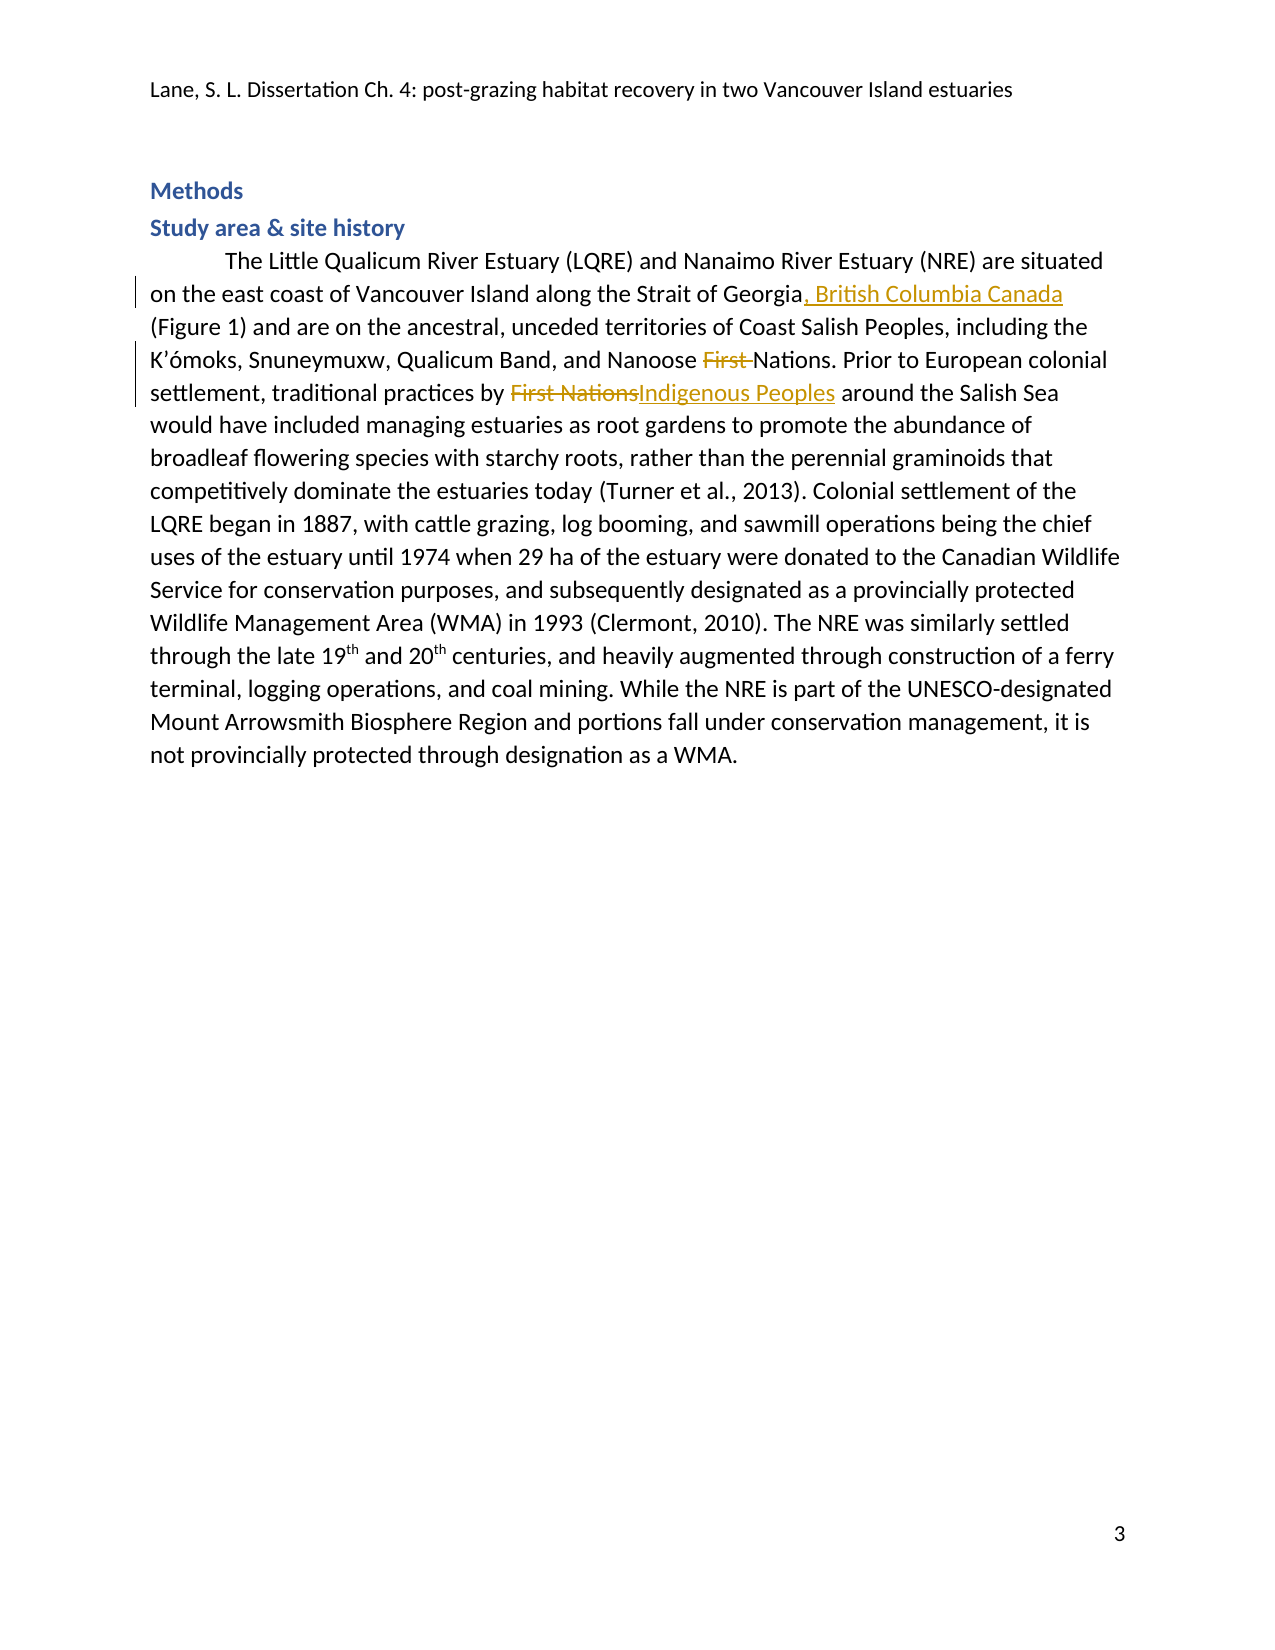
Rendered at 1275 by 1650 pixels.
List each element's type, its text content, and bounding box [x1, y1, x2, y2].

text The Little Qualicum River Estuary (LQRE) and Nanaimo River Estuary (NRE) are situated on the east coast of Vancouver Island along the Strait of Georgia (Figure 1) and are on the ancestral, unceded territories of Coast Salish Peoples, including the K’ómoks, Snuneymuxw, Qualicum Band, and Nanoose Nations. Prior to European colonial settlement, traditional practices by around the Salish Sea would have included managing estuaries as root gardens to promote the abundance of broadleaf flowering species with starchy roots, rather than the perennial graminoids that competitively dominate the estuaries today (Turner et al., 2013). Colonial settlement of the LQRE began in 1887, with cattle grazing, log booming, and sawmill operations being the chief uses of the estuary until 1974 when 29 ha of the estuary were donated to the Canadian Wildlife Service for conservation purposes, and subsequently designated as a provincially protected Wildlife Management Area (WMA) in 1993 (Clermont, 2010). The NRE was similarly settled through the late 19th and 20th centuries, and heavily augmented through construction of a ferry terminal, logging operations, and coal mining. While the NRE is part of the UNESCO-designated Mount Arrowsmith Biosphere Region and portions fall under conservation management, it is not provincially protected through designation as a WMA. [150, 245, 1125, 769]
subtitle Methods [150, 175, 1125, 206]
subtitle Study area & site history [150, 212, 1125, 243]
